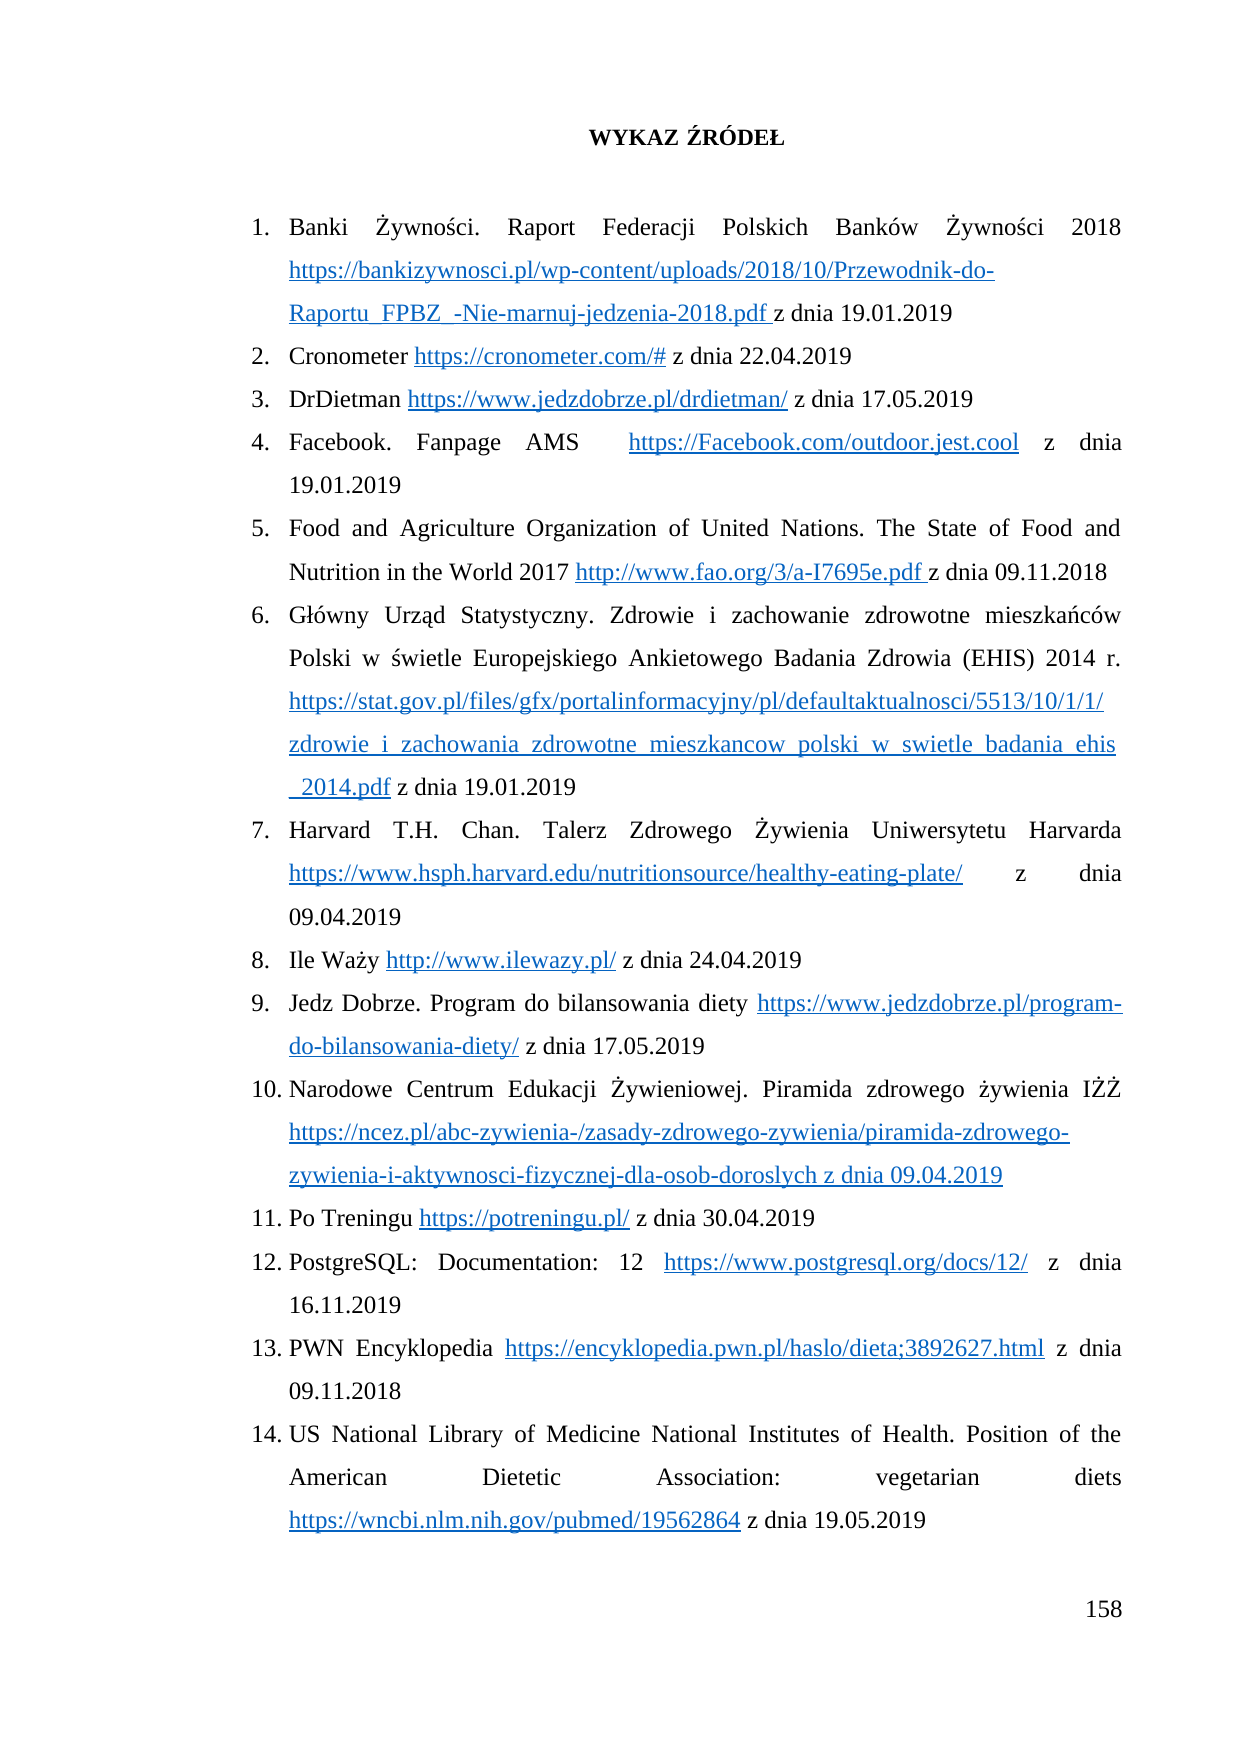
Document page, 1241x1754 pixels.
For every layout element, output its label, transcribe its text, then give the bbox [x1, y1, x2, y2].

list PWN Encyklopedia https://encyklopedia.pwn.pl/haslo/dieta;3892627.html z dnia 09.11.2018 [251, 1333, 1122, 1405]
list Po Treningu https://potreningu.pl/ z dnia 30.04.2019 [251, 1203, 1122, 1232]
list PostgreSQL: Documentation: 12 https://www.postgresql.org/docs/12/ z dnia 16.11.2019 [251, 1247, 1122, 1318]
list DrDietman https://www.jedzdobrze.pl/drdietman/ z dnia 17.05.2019 [251, 384, 1122, 413]
list Cronometer https://cronometer.com/# z dnia 22.04.2019 [251, 341, 1122, 370]
subtitle wykaz źródeł [177, 118, 1122, 152]
list Jedz Dobrze. Program do bilansowania diety https://www.jedzdobrze.pl/program-do-bilansowania-diety/ z dnia 17.05.2019 [251, 988, 1122, 1060]
list US National Library of Medicine National Institutes of Health. Position of the American Dietetic Association: vegetarian diets https://wncbi.nlm.nih.gov/pubmed/19562864 z dnia 19.05.2019 [251, 1419, 1122, 1534]
list Facebook. Fanpage AMS https://Facebook.com/outdoor.jest.cool z dnia 19.01.2019 [251, 427, 1122, 499]
list Banki Żywności. Raport Federacji Polskich Banków Żywności 2018 https://bankizywnosci.pl/wp-content/uploads/2018/10/Przewodnik-do-Raportu_FPBZ_-Nie-marnuj-jedzenia-2018.pdf z dnia 19.01.2019 [251, 212, 1122, 327]
list Główny Urząd Statystyczny. Zdrowie i zachowanie zdrowotne mieszkańców Polski w świetle Europejskiego Ankietowego Badania Zdrowia (EHIS) 2014 r. https://stat.gov.pl/files/gfx/portalinformacyjny/pl/defaultaktualnosci/5513/10/1/1/zdrowie_i_zachowania_zdrowotne_mieszkancow_polski_w_swietle_badania_ehis_2014.pdf z dnia 19.01.2019 [251, 600, 1122, 801]
list Ile Waży http://www.ilewazy.pl/ z dnia 24.04.2019 [251, 945, 1122, 973]
list Harvard T.H. Chan. Talerz Zdrowego Żywienia Uniwersytetu Harvarda https://www.hsph.harvard.edu/nutritionsource/healthy-eating-plate/ z dnia 09.04.2019 [251, 815, 1122, 930]
list Food and Agriculture Organization of United Nations. The State of Food and Nutrition in the World 2017 http://www.fao.org/3/a-I7695e.pdf z dnia 09.11.2018 [251, 513, 1122, 585]
list Narodowe Centrum Edukacji Żywieniowej. Piramida zdrowego żywienia IŻŻ https://ncez.pl/abc-zywienia-/zasady-zdrowego-zywienia/piramida-zdrowego-zywienia-i-aktywnosci-fizycznej-dla-osob-doroslych z dnia 09.04.2019 [251, 1074, 1122, 1189]
